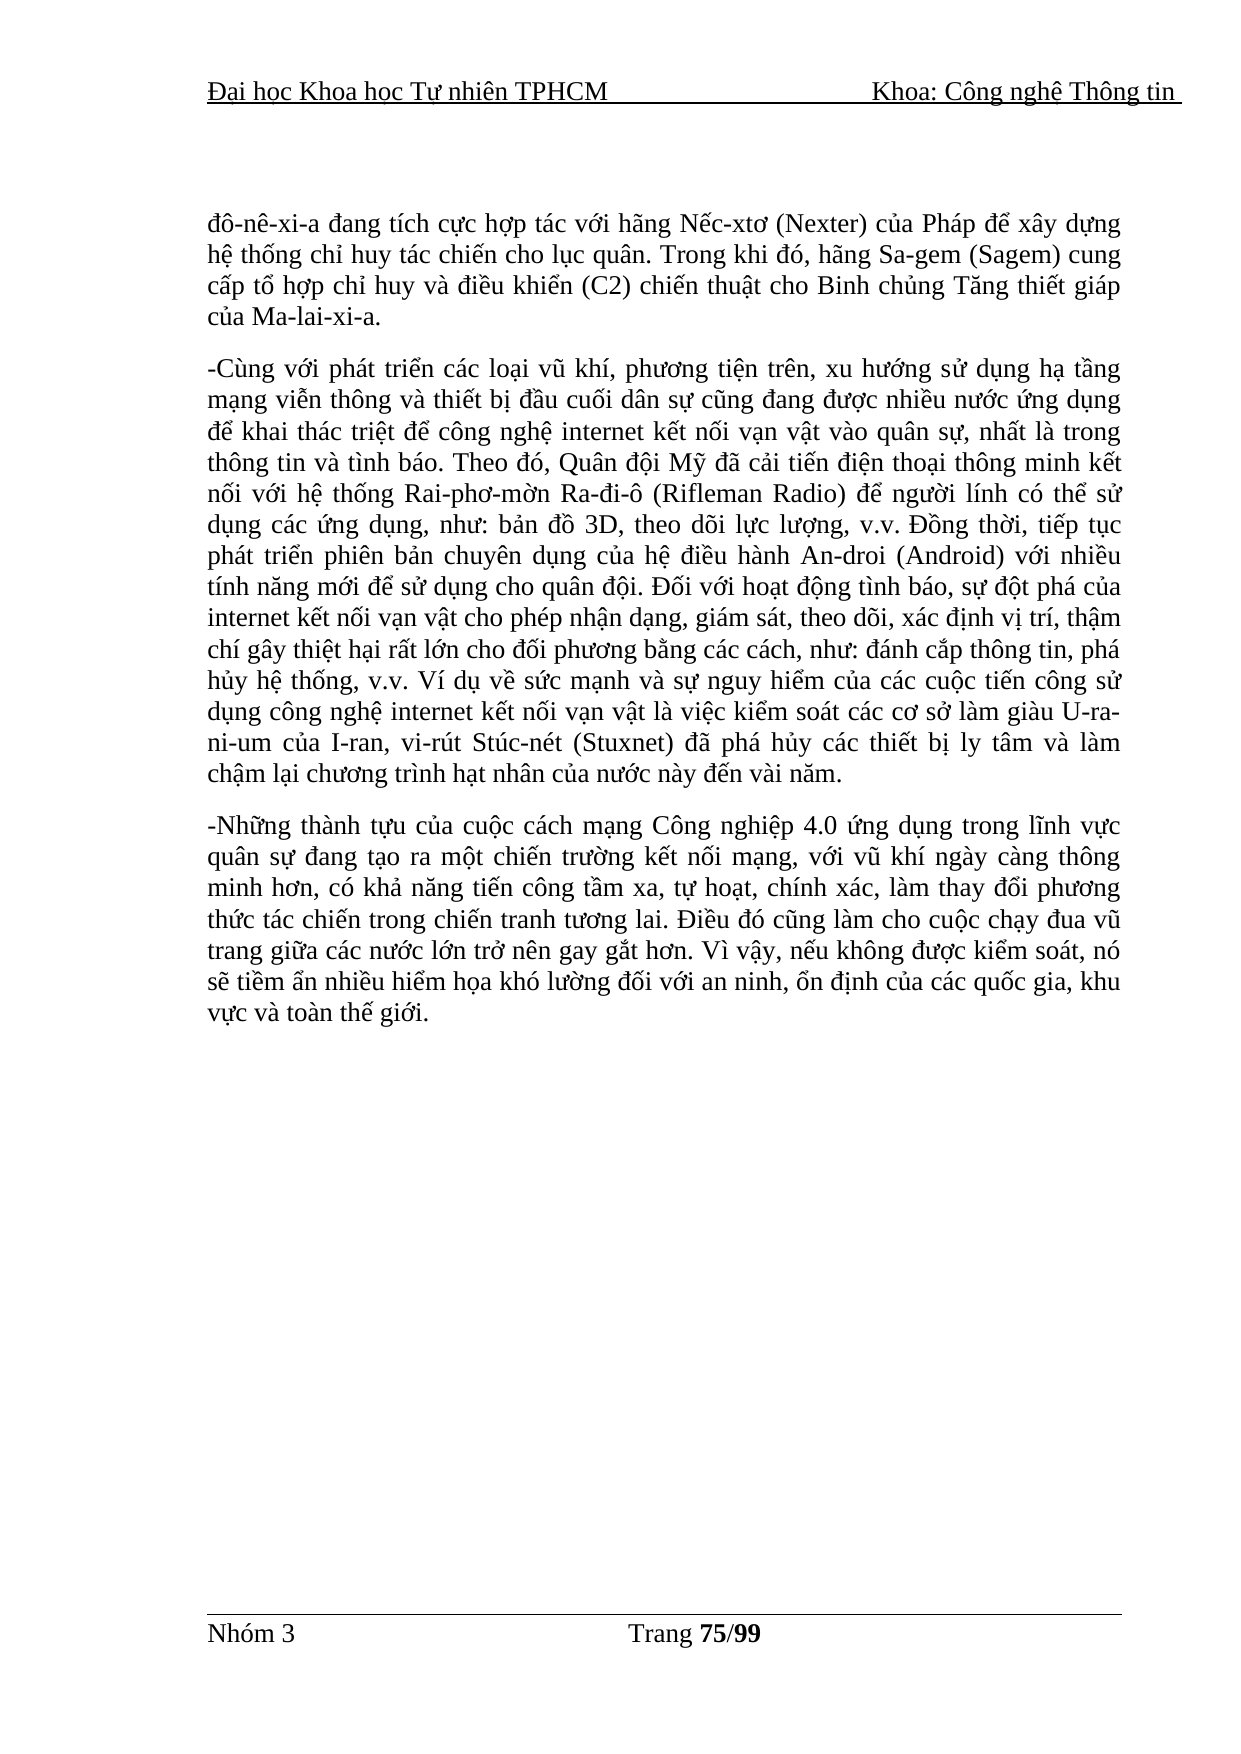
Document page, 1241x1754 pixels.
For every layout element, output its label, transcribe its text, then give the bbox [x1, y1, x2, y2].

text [207, 207, 1122, 332]
text -Cùng với phát triển các loại vũ khí, phương tiện trên, xu hướng sử dụng hạ tầng mạng viễn thông và thiết bị đầu cuối dân sự cũng đang được nhiều nước ứng dụng để khai thác triệt để công nghệ internet kết nối vạn vật vào quân sự, nhất là trong thông tin và tình báo. Theo đó, Quân đội Mỹ đã cải tiến điện thoại thông minh kết nối với hệ thống Rai-phơ-mờn Ra-đi-ô (Rifleman Radio) để người lính có thể sử dụng các ứng dụng, như: bản đồ 3D, theo dõi lực lượng, v.v. Đồng thời, tiếp tục phát triển phiên bản chuyên dụng của hệ điều hành An-droi (Android) với nhiều tính năng mới để sử dụng cho quân đội. Đối với hoạt động tình báo, sự đột phá của internet kết nối vạn vật cho phép nhận dạng, giám sát, theo dõi, xác định vị trí, thậm chí gây thiệt hại rất lớn cho đối phương bằng các cách, như: đánh cắp thông tin, phá hủy hệ thống, v.v. Ví dụ về sức mạnh và sự nguy hiểm của các cuộc tiến công sử dụng công nghệ internet kết nối vạn vật là việc kiểm soát các cơ sở làm giàu U-ra-ni-um của I-ran, vi-rút Stúc-nét (Stuxnet) đã phá hủy các thiết bị ly tâm và làm chậm lại chương trình hạt nhân của nước này đến vài năm. [207, 352, 1122, 788]
text -Những thành tựu của cuộc cách mạng Công nghiệp 4.0 ứng dụng trong lĩnh vực quân sự đang tạo ra một chiến trường kết nối mạng, với vũ khí ngày càng thông minh hơn, có khả năng tiến công tầm xa, tự hoạt, chính xác, làm thay đổi phương thức tác chiến trong chiến tranh tương lai. Điều đó cũng làm cho cuộc chạy đua vũ trang giữa các nước lớn trở nên gay gắt hơn. Vì vậy, nếu không được kiểm soát, nó sẽ tiềm ẩn nhiều hiểm họa khó lường đối với an ninh, ổn định của các quốc gia, khu vực và toàn thế giới. [207, 809, 1122, 1027]
